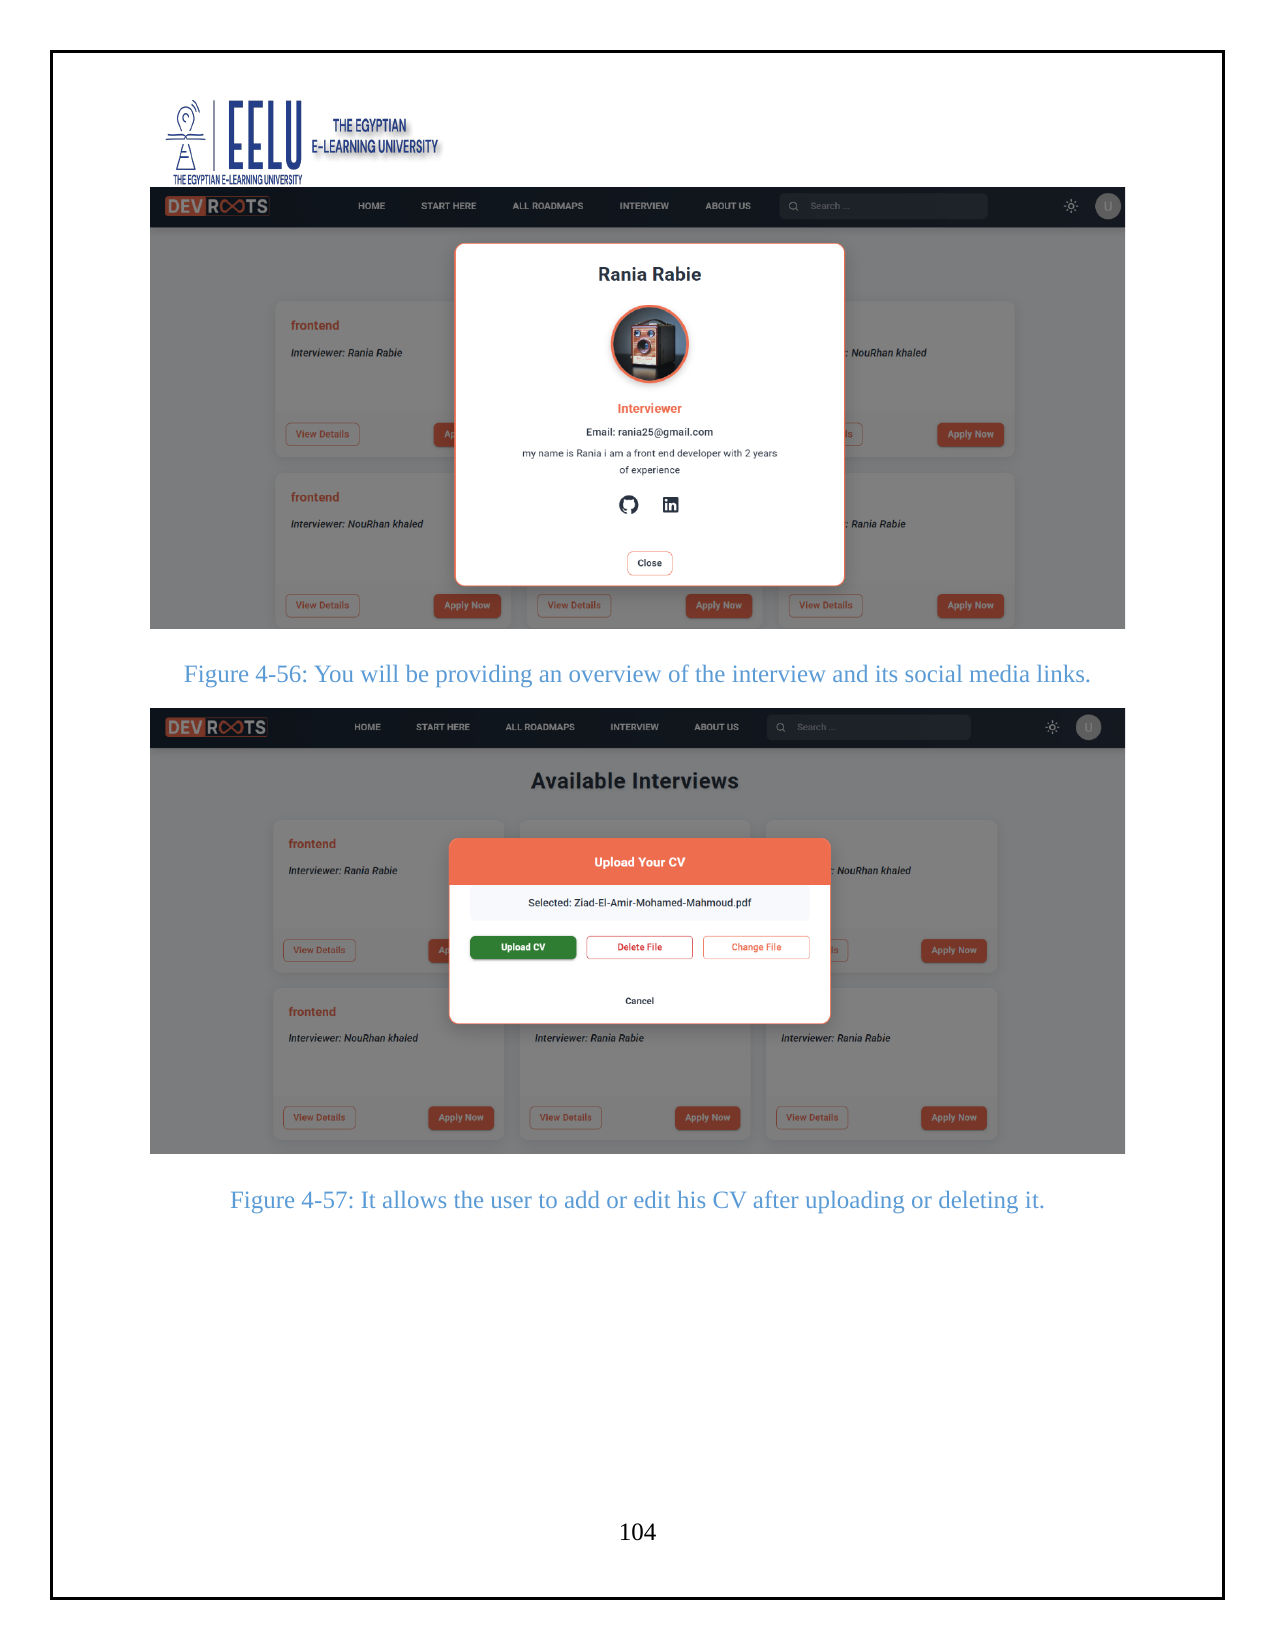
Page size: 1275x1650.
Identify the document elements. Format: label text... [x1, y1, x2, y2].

picture [150, 708, 1125, 1154]
picture [150, 75, 1125, 629]
